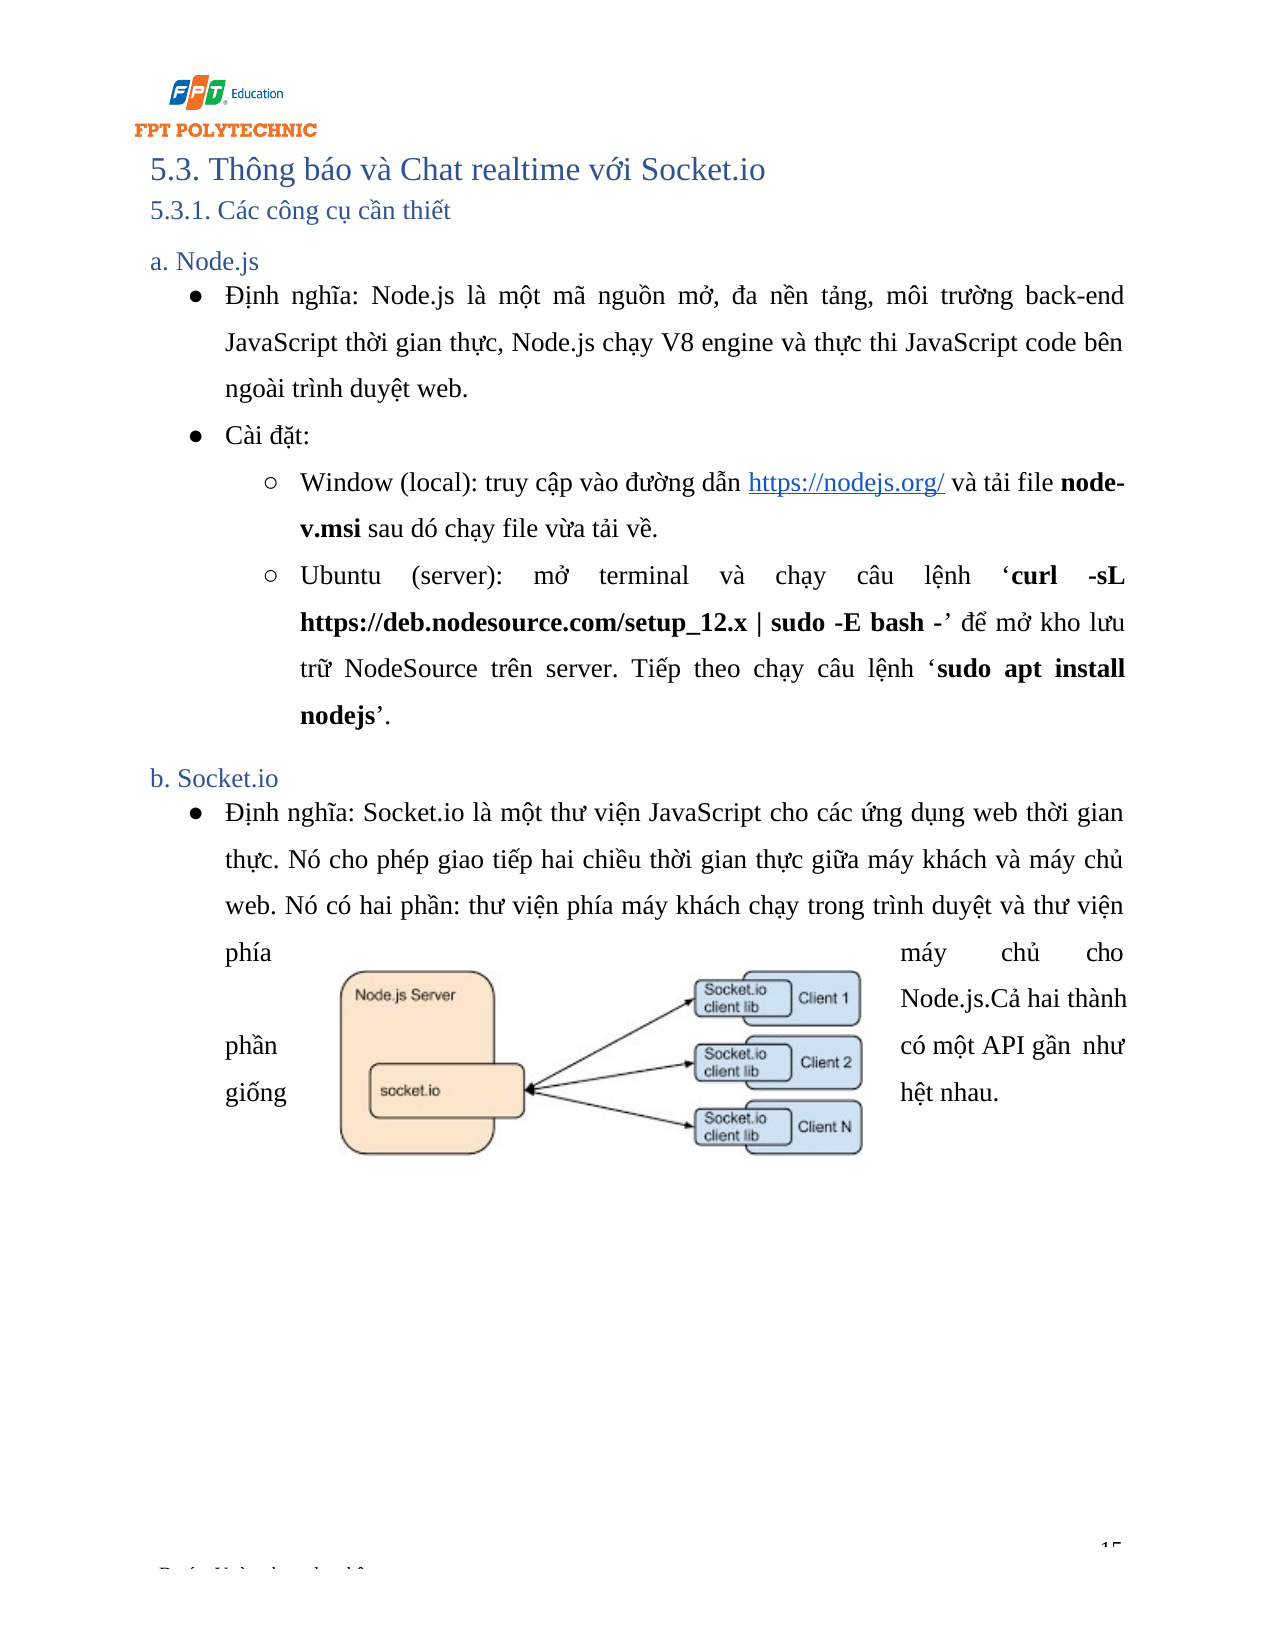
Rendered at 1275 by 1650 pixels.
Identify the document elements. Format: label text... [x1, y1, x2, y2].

picture [135, 75, 317, 137]
list Ubuntu (server): mở terminal và chạy câu lệnh ‘curl -sL https://deb.nodesource.com/setup_12.x | sudo -E bash -’ để mở kho lưu trữ NodeSource trên server. Tiếp theo chạy câu lệnh ‘sudo apt install nodejs’. [262, 559, 1126, 730]
list Cài đặt: [187, 419, 1225, 450]
text phần có một API gần như [225, 1029, 1225, 1061]
picture [339, 1107, 863, 1156]
list Các công cụ cần thiết [150, 194, 1225, 226]
list Định nghĩa: Socket.io là một thư viện JavaScript cho các ứng dụng web thời gian thực. Nó cho phép giao tiếp hai chiều thời gian thực giữa máy khách và máy chủ web. Nó có hai phần: thư viện phía máy khách chạy trong trình duyệt và thư viện phía máy chủ cho [187, 796, 1125, 967]
list Node.js [150, 245, 1225, 276]
picture [339, 970, 863, 1029]
picture [339, 1061, 863, 1076]
list Định nghĩa: Node.js là một mã nguồn mở, đa nền tảng, môi trường back-end JavaScript thời gian thực, Node.js chạy V8 engine và thực thi JavaScript code bên ngoài trình duyệt web. [187, 279, 1125, 403]
text giống hệt nhau. [225, 1076, 1225, 1107]
text Node.js.Cả hai thành [900, 983, 1225, 1014]
list Window (local): truy cập vào đường dẫn https://nodejs.org/ và tải file node- v.msi sau dó chạy file vừa tải về. [262, 466, 1125, 544]
list Socket.io [150, 762, 1225, 793]
subtitle Thông báo và Chat realtime với Socket.io [150, 149, 1225, 187]
